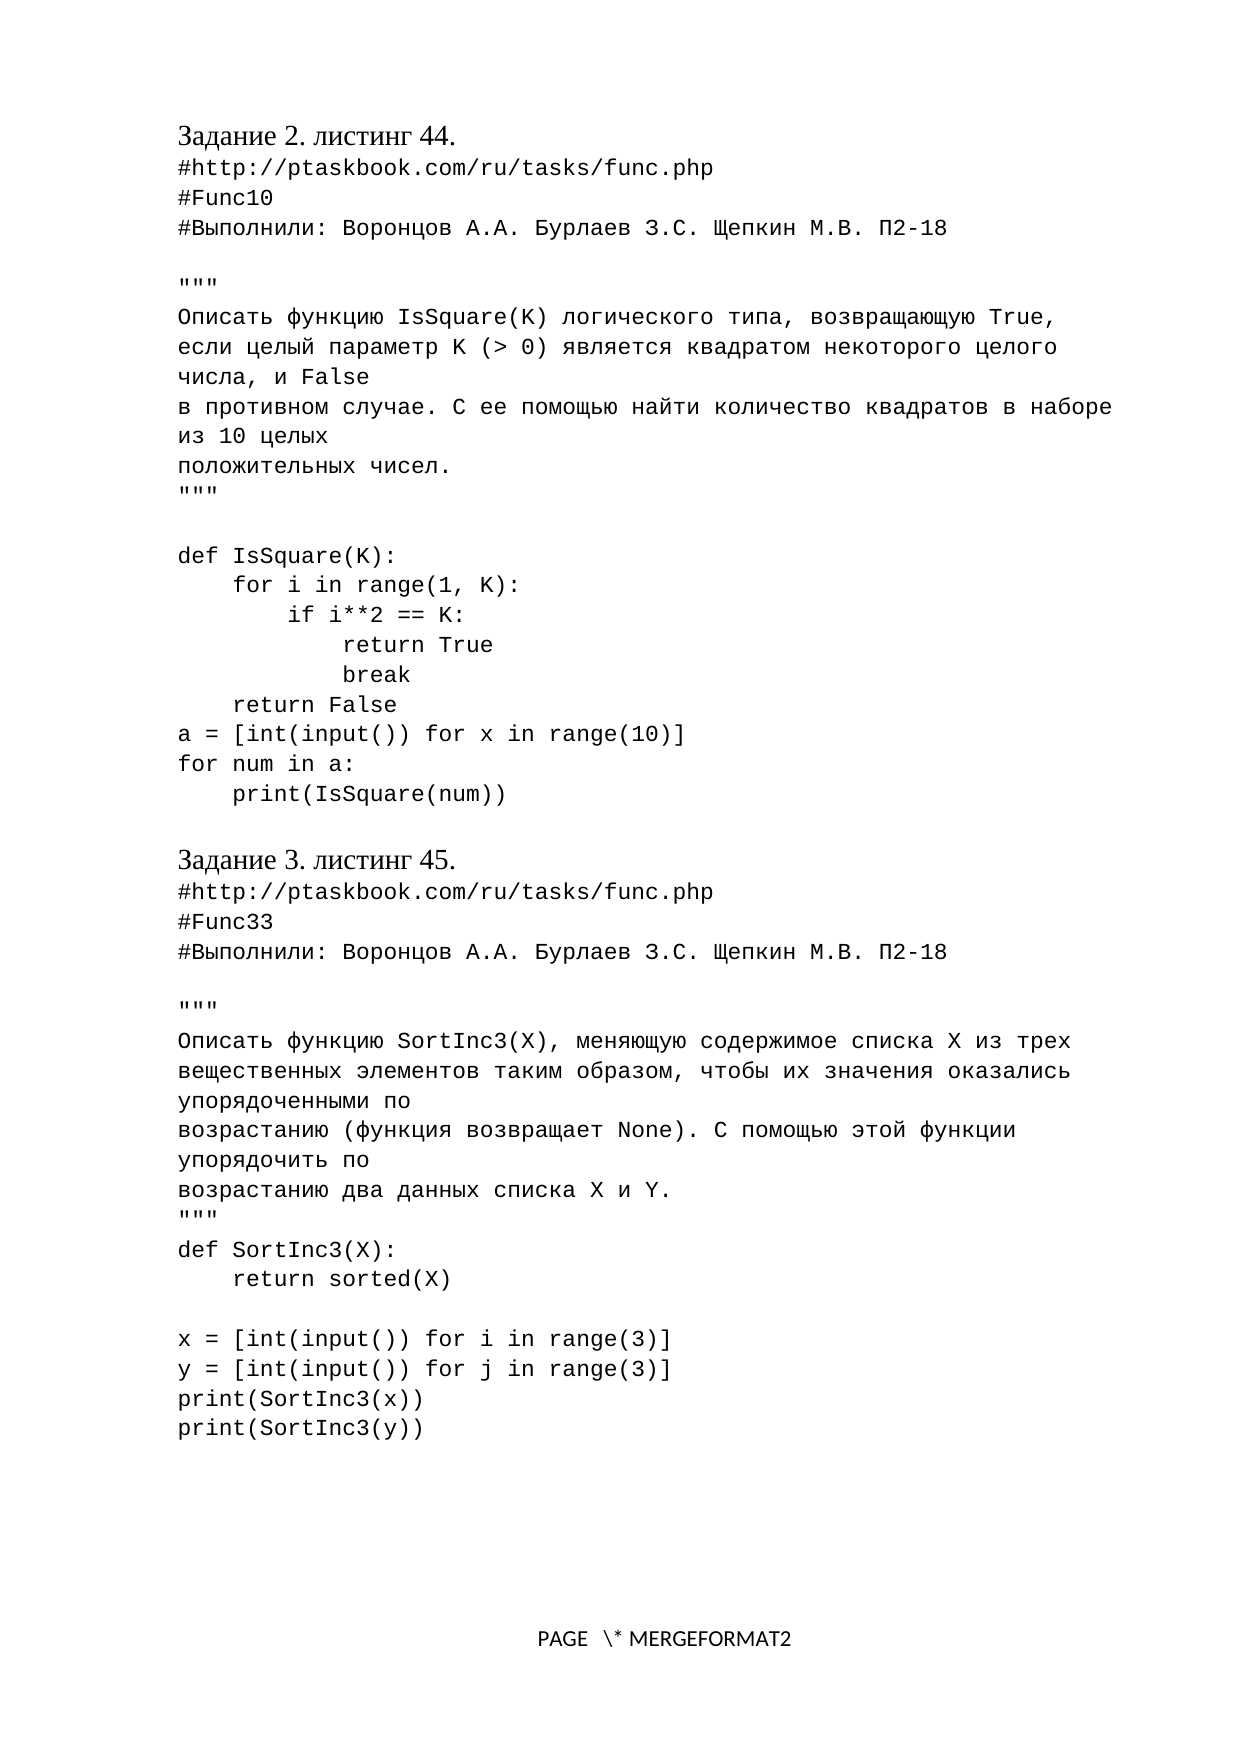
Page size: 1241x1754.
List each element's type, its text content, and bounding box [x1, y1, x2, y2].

text """ [177, 1208, 1152, 1234]
text """ [177, 999, 1152, 1026]
text print(SortInc3(x)) [177, 1387, 1152, 1413]
text вещественных элементов таким образом, чтобы их значения оказались упорядоченными по [177, 1059, 1152, 1115]
text Описать функцию IsSquare(K) логического типа, возвращающую True, [177, 306, 1152, 332]
text print(SortInc3(y)) [177, 1417, 1152, 1443]
text break [177, 663, 1152, 689]
text #Func33 [177, 910, 1152, 936]
text def SortInc3(X): [177, 1238, 1152, 1264]
text return True [177, 633, 1152, 659]
text """ [177, 276, 1152, 302]
text for i in range(1, K): [177, 574, 1152, 600]
text в противном случае. С ее помощью найти количество квадратов в наборе из 10 целых [177, 395, 1152, 451]
text #Func10 [177, 186, 1152, 212]
text возрастанию два данных списка X и Y. [177, 1178, 1152, 1204]
text #Выполнили: Воронцов А.А. Бурлаев З.С. Щепкин М.В. П2-18 [177, 940, 1152, 966]
text return False [177, 693, 1152, 719]
text def IsSquare(K): [177, 544, 1152, 570]
text """ [177, 484, 1152, 510]
text a = [int(input()) for x in range(10)] [177, 723, 1152, 749]
text if i**2 == K: [177, 603, 1152, 629]
text print(IsSquare(num)) [177, 782, 1152, 808]
text x = [int(input()) for i in range(3)] [177, 1327, 1152, 1353]
text for num in a: [177, 752, 1152, 778]
text y = [int(input()) for j in range(3)] [177, 1357, 1152, 1383]
text #http://ptaskbook.com/ru/tasks/func.php [177, 880, 1152, 906]
text положительных чисел. [177, 454, 1152, 481]
text Задание 3. листинг 45. [177, 842, 1152, 875]
text если целый параметр K (> 0) является квадратом некоторого целого числа, и False [177, 335, 1152, 391]
text Задание 2. листинг 44. [177, 118, 1152, 152]
text возрастанию (функция возвращает None). С помощью этой функции упорядочить по [177, 1119, 1152, 1174]
text #http://ptaskbook.com/ru/tasks/func.php [177, 157, 1152, 183]
text return sorted(X) [177, 1268, 1152, 1294]
text #Выполнили: Воронцов А.А. Бурлаев З.С. Щепкин М.В. П2-18 [177, 216, 1152, 242]
text Описать функцию SortInc3(X), меняющую содержимое списка X из трех [177, 1029, 1152, 1055]
